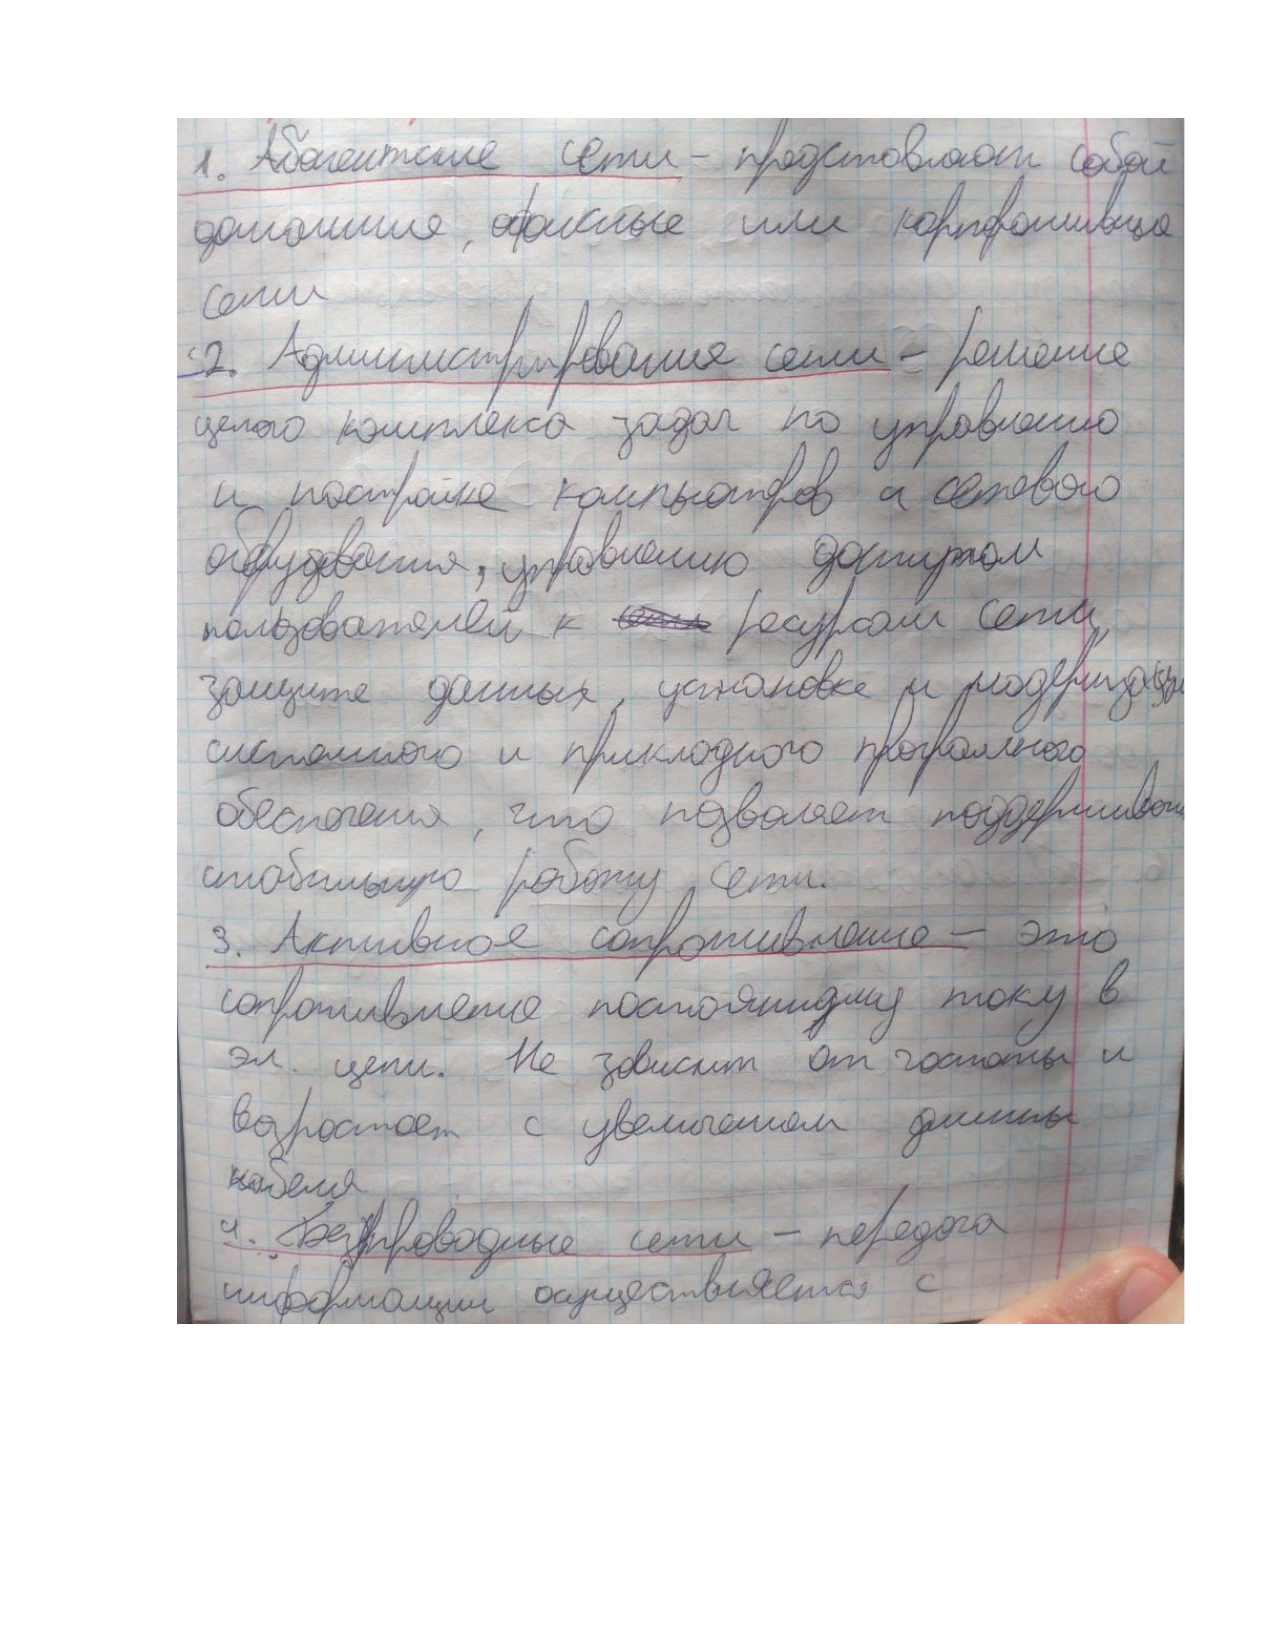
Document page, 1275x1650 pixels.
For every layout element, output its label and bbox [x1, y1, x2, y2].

picture [177, 118, 1185, 1324]
